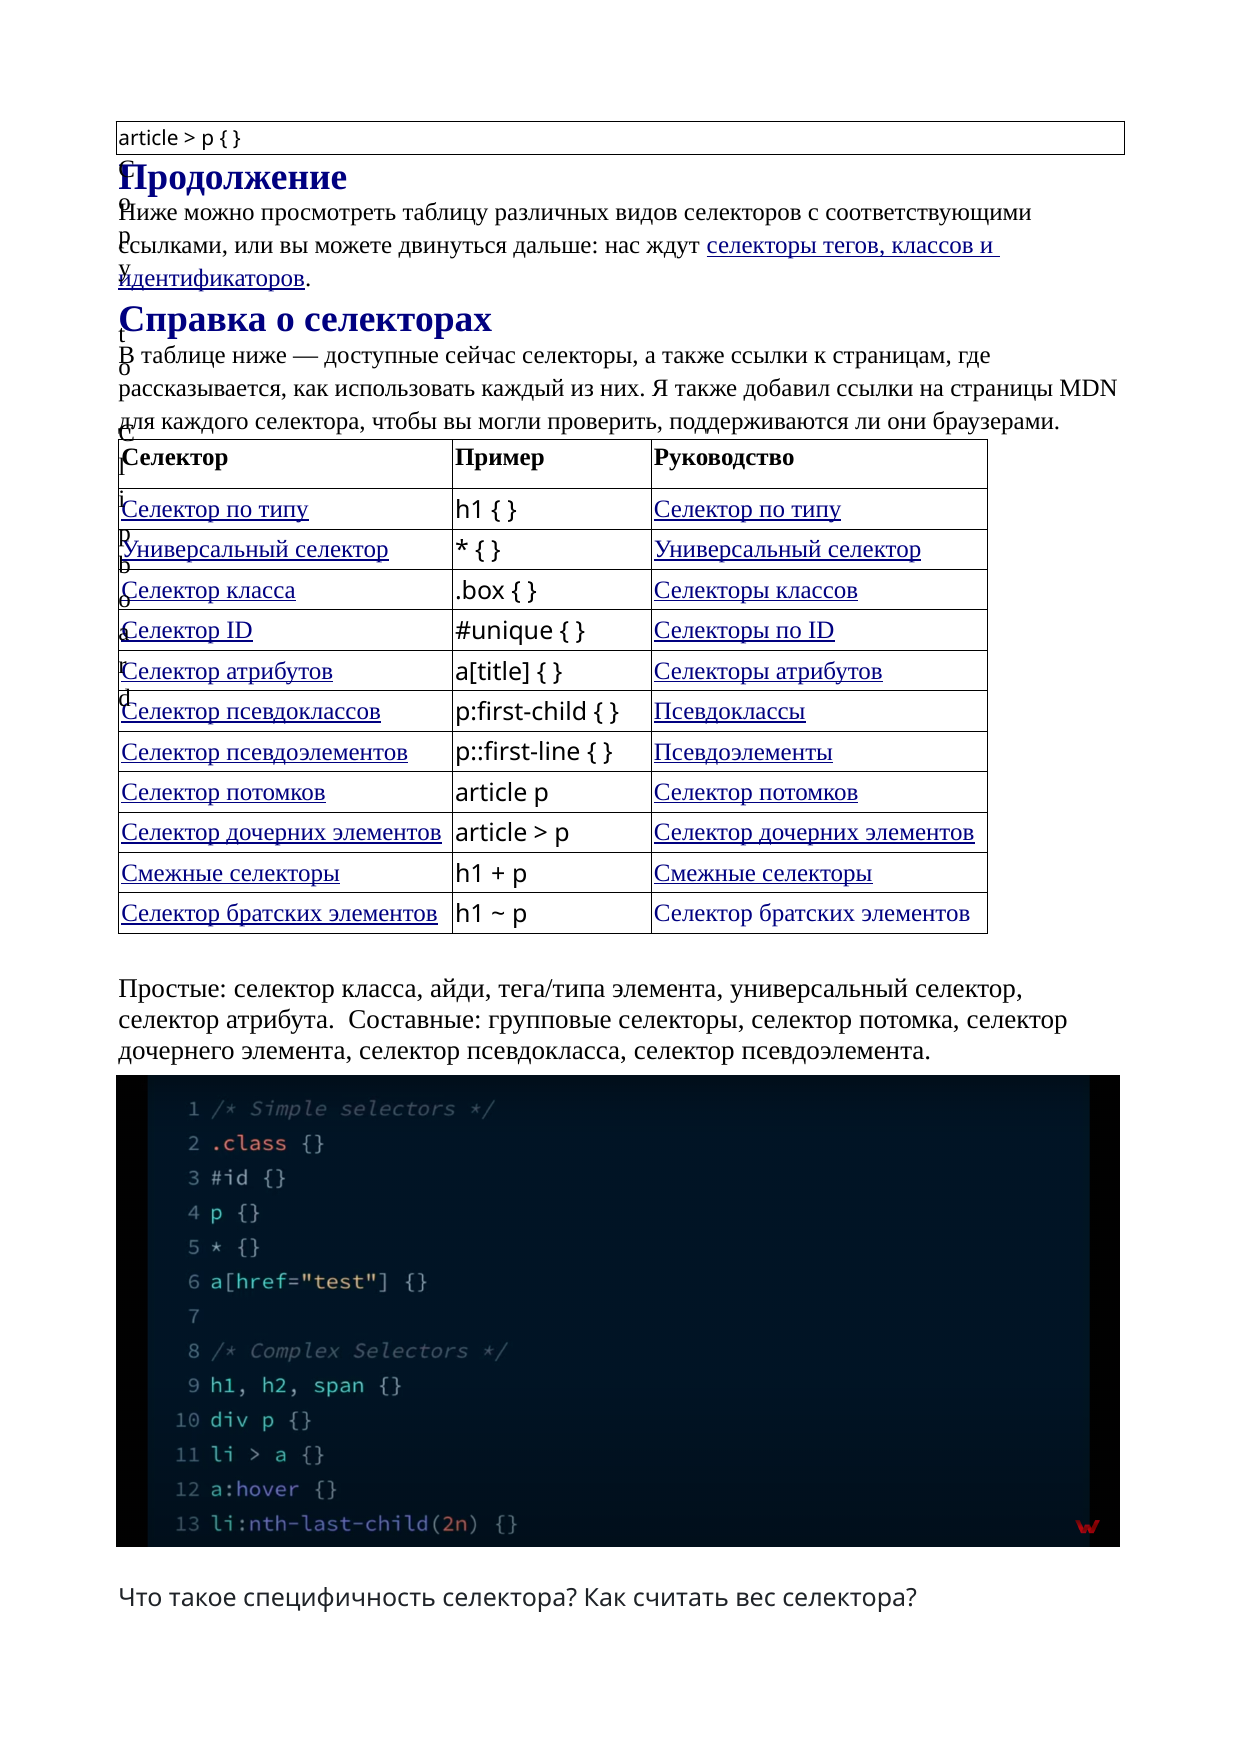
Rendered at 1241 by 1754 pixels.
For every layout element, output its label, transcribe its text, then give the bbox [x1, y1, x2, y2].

table_cell Селектор братских элементов [119, 893, 452, 933]
table_cell h1 + p [453, 853, 651, 892]
table_cell article p [453, 772, 651, 811]
table_cell Селектор дочерних элементов [119, 813, 452, 852]
table_cell Универсальный селектор [119, 530, 452, 569]
table_cell Селектор класса [119, 570, 452, 609]
table_cell Селекторы атрибутов [652, 651, 987, 690]
picture [116, 1075, 1120, 1547]
table_cell Псевдоклассы [652, 691, 987, 731]
text Ниже можно просмотреть таблицу различных видов селекторов с соответствующими ссылками, или вы можете двинуться дальше: нас ждут селекторы тегов, классов и идентификаторов. [118, 197, 1122, 292]
table_cell Селектор по типу [652, 489, 987, 528]
table_cell Селектор ID [119, 610, 452, 650]
table_cell Селектор атрибутов [119, 651, 452, 690]
table_cell Селектор псевдоклассов [119, 691, 452, 731]
text В таблице ниже — доступные сейчас селекторы, а также ссылки к страницам, где рассказывается, как использовать каждый из них. Я также добавил ссылки на страницы MDN для каждого селектора, чтобы вы могли проверить, поддерживаются ли они браузерами. [118, 340, 1122, 434]
table_cell #unique { } [453, 610, 651, 650]
table_cell Селектор потомков [119, 772, 452, 811]
table_cell h1 ~ p [453, 893, 651, 933]
table_cell p::first-line { } [453, 732, 651, 771]
table_cell h1 { } [453, 489, 651, 528]
subtitle Продолжение [118, 155, 1122, 197]
table_cell Селекторы классов [652, 570, 987, 609]
table_cell Универсальный селектор [652, 530, 987, 569]
table_cell Селекторы по ID [652, 610, 987, 650]
table_cell Смежные селекторы [119, 853, 452, 892]
table_cell Селектор дочерних элементов [652, 813, 987, 852]
table_header Пример [453, 440, 651, 488]
table_cell Селектор псевдоэлементов [119, 732, 452, 771]
table_header Селектор [119, 440, 452, 488]
table_cell Смежные селекторы [652, 853, 987, 892]
subtitle Справка о селекторах [118, 297, 1122, 340]
table_cell Селектор по типу [119, 489, 452, 528]
table_cell .box { } [453, 570, 651, 609]
table_cell Псевдоэлементы [652, 732, 987, 771]
table_cell * { } [453, 530, 651, 569]
table_cell Селектор братских элементов [652, 893, 987, 933]
text Что такое специфичность селектора? Как считать вес селектора? [118, 1580, 1122, 1614]
text Простые: селектор класса, айди, тега/типа элемента, универсальный селектор, селектор атрибута. Составные: групповые селекторы, селектор потомка, селектор дочернего элемента, селектор псевдокласса, селектор псевдоэлемента. [118, 972, 1122, 1065]
table_header Руководство [652, 440, 987, 488]
table_cell a[title] { } [453, 651, 651, 690]
table_cell p:first-child { } [453, 691, 651, 731]
text article > p { } [117, 122, 1124, 154]
table_cell article > p [453, 813, 651, 852]
table_cell Селектор потомков [652, 772, 987, 811]
